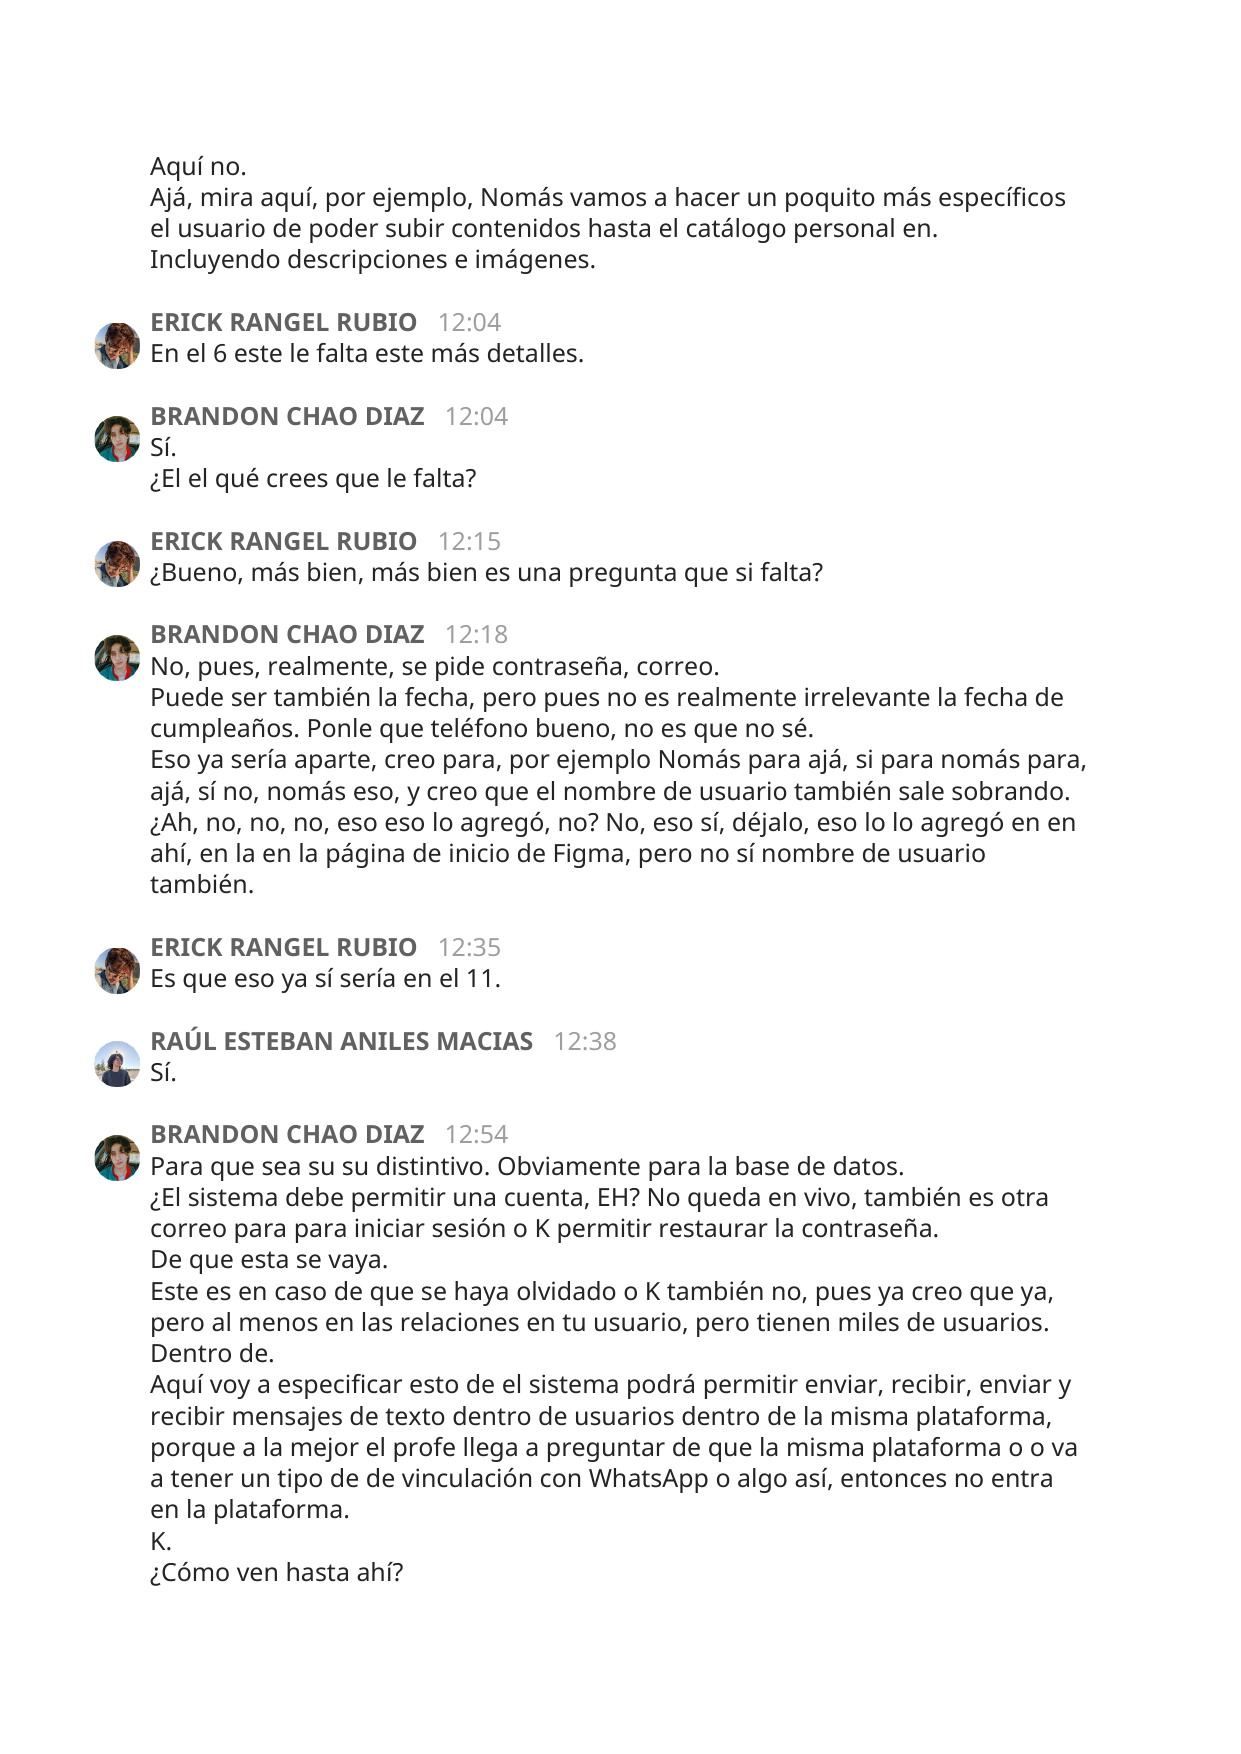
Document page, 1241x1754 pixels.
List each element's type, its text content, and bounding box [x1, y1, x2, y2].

picture [94, 323, 140, 369]
picture [94, 1041, 140, 1087]
picture [94, 541, 140, 587]
picture [94, 635, 140, 681]
text BRANDON CHAO DIAZ 12:04 Sí. ¿El el qué crees que le falta? [150, 369, 1090, 494]
picture [94, 948, 140, 994]
text BRANDON CHAO DIAZ 12:54 Para que sea su su distintivo. Obviamente para la base de datos. ¿El sistema debe permitir una cuenta, EH? No queda en vivo, también es otra correo para para iniciar sesión o K permitir restaurar la contraseña. De que esta se vaya. Este es en caso de que se haya olvidado o K también no, pues ya creo que ya, pero al menos en las relaciones en tu usuario, pero tienen miles de usuarios. Dentro de. Aquí voy a especificar esto de el sistema podrá permitir enviar, recibir, enviar y recibir mensajes de texto dentro de usuarios dentro de la misma plataforma, porque a la mejor el profe llega a preguntar de que la misma plataforma o o va a tener un tipo de de vinculación con WhatsApp o algo así, entonces no entra en la plataforma. K. ¿Cómo ven hasta ahí? [150, 1087, 1090, 1587]
text ERICK RANGEL RUBIO 12:35 Es que eso ya sí sería en el 11. [150, 900, 1090, 994]
text BRANDON CHAO DIAZ 12:18 No, pues, realmente, se pide contraseña, correo. Puede ser también la fecha, pero pues no es realmente irrelevante la fecha de cumpleaños. Ponle que teléfono bueno, no es que no sé. Eso ya sería aparte, creo para, por ejemplo Nomás para ajá, si para nomás para, ajá, sí no, nomás eso, y creo que el nombre de usuario también sale sobrando. ¿Ah, no, no, no, eso eso lo agregó, no? No, eso sí, déjalo, eso lo lo agregó en en ahí, en la en la página de inicio de Figma, pero no sí nombre de usuario también. [150, 587, 1090, 900]
picture [94, 1135, 140, 1181]
text RAÚL ESTEBAN ANILES MACIAS 12:38 Sí. [150, 994, 1090, 1087]
text ERICK RANGEL RUBIO 12:04 En el 6 este le falta este más detalles. [150, 275, 1090, 369]
picture [94, 416, 140, 462]
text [150, 150, 1090, 275]
text ERICK RANGEL RUBIO 12:15 ¿Bueno, más bien, más bien es una pregunta que si falta? [150, 494, 1090, 587]
